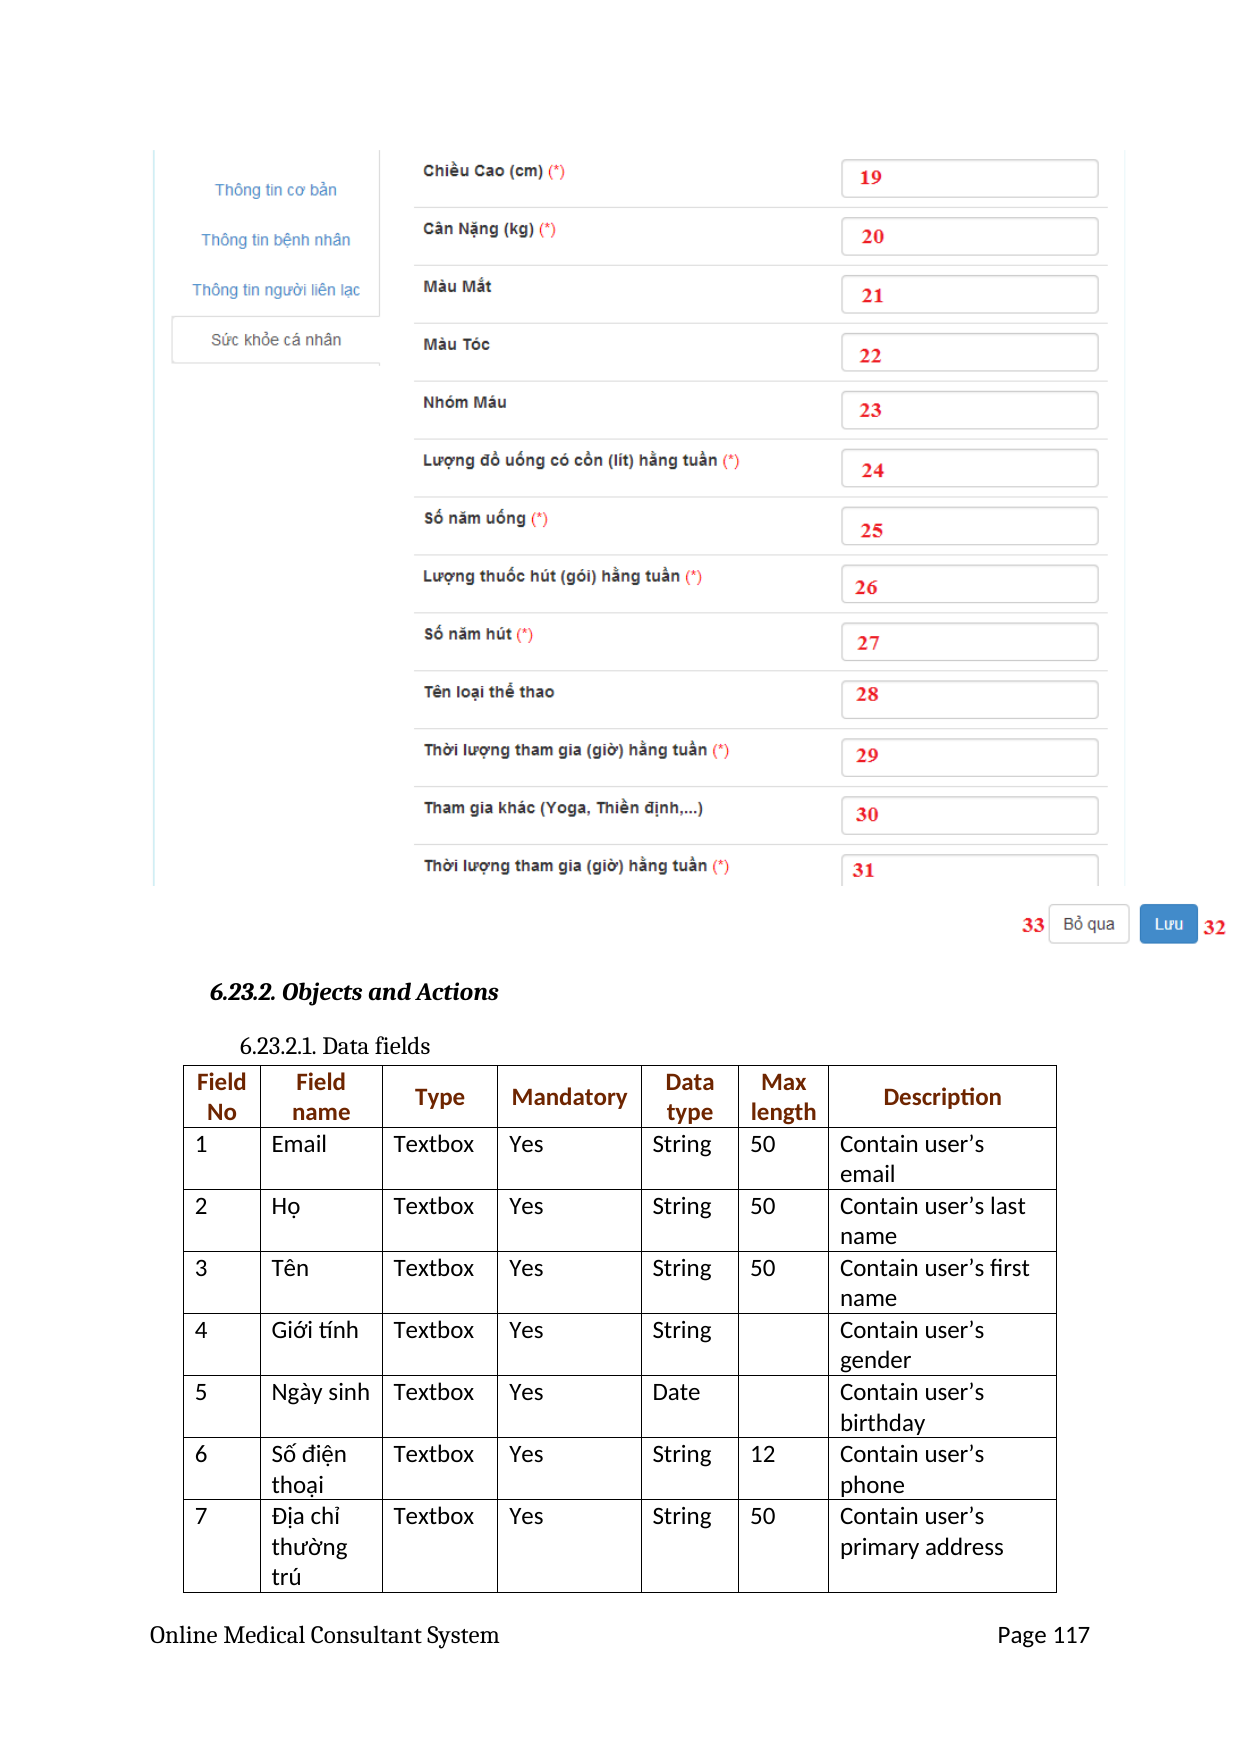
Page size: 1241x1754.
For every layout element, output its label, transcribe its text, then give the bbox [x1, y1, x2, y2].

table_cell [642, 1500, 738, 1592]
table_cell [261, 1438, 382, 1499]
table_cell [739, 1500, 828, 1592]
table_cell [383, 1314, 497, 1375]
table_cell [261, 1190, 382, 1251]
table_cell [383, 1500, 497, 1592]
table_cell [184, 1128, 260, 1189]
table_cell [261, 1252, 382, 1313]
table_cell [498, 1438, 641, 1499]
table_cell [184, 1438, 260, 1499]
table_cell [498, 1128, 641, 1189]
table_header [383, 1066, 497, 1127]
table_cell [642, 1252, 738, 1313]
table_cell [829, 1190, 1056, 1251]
picture [262, 889, 1238, 953]
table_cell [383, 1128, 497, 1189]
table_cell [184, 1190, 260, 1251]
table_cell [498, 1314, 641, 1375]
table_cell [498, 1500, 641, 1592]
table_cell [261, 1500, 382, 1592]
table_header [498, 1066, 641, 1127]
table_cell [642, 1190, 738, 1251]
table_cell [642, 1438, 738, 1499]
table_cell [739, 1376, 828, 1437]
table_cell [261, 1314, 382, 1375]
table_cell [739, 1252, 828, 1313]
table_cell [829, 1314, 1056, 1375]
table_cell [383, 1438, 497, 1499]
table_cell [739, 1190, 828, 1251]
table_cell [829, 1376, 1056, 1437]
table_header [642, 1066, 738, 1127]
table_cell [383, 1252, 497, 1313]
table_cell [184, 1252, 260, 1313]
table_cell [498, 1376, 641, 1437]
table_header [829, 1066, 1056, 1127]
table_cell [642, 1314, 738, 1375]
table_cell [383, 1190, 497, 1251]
subtitle Data fields [225, 1032, 1090, 1060]
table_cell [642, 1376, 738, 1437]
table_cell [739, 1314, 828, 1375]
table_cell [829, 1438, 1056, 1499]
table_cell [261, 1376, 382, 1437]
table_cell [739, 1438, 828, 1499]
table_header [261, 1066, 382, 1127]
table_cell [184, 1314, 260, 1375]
picture [150, 150, 1125, 886]
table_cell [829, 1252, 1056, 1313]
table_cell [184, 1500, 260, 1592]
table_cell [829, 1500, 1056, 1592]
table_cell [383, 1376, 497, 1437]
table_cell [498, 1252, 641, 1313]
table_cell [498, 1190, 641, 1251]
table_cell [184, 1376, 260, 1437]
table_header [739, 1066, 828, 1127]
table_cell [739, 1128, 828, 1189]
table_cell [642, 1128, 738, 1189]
subtitle Objects and Actions [210, 978, 1090, 1007]
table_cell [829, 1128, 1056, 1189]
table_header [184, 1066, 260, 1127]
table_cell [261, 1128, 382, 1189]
